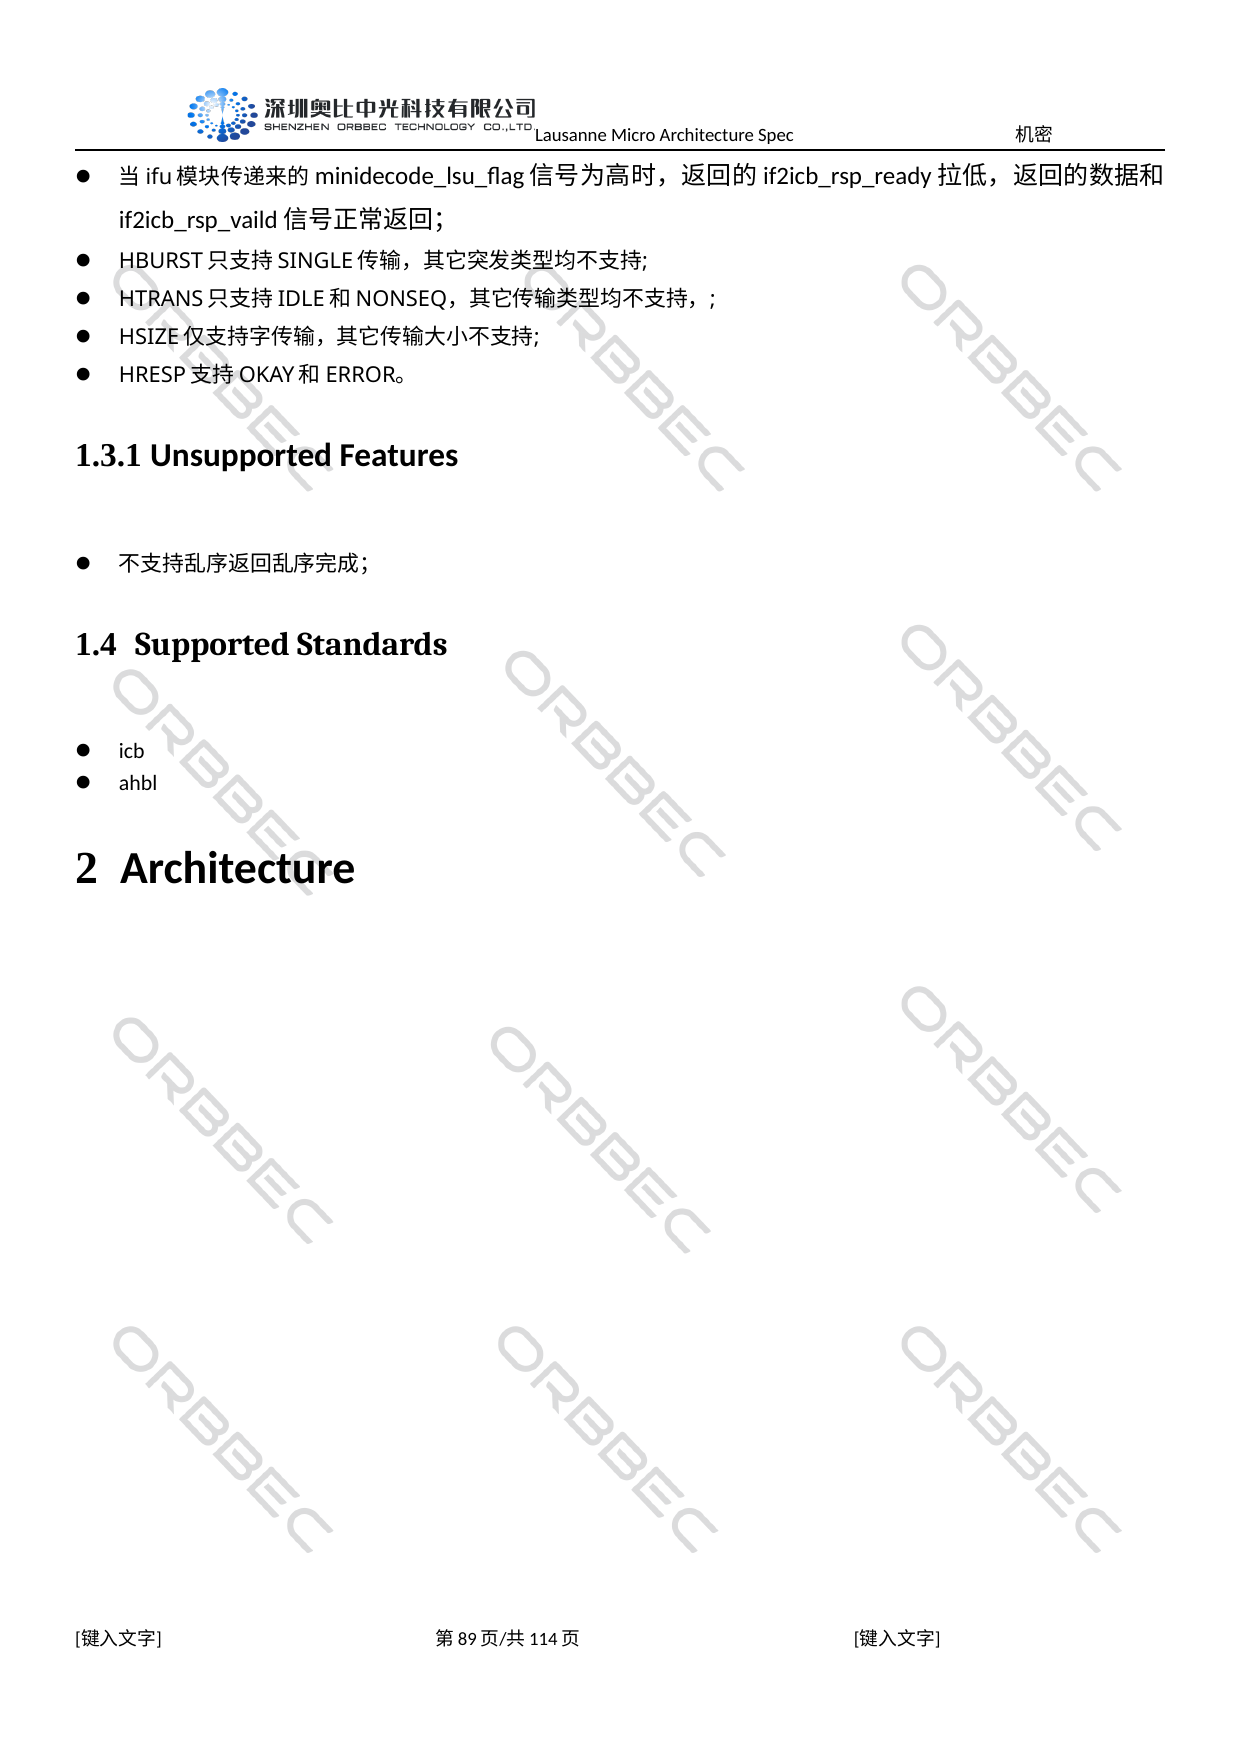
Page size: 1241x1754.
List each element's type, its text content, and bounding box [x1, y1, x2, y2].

list HRESP支持OKAY和 ERROR。 [75, 357, 1165, 389]
list HBURST只支持SINGLE传输，其它突发类型均不支持; [75, 243, 1165, 274]
subtitle Unsupported Features [75, 422, 1165, 487]
list HTRANS只支持IDLE和NONSEQ，其它传输类型均不支持，; [75, 281, 1165, 312]
list 不支持乱序返回乱序完成； [75, 546, 1165, 578]
subtitle Supported Standards [75, 611, 1165, 676]
list 当ifu模块传递来的minidecode_lsu_flag信号为高时，返回的if2icb_rsp_ready拉低，返回的数据和if2icb_rsp_vaild信号正常返回； [75, 156, 1165, 235]
list icb [75, 734, 1165, 766]
picture [45, 63, 1195, 1690]
subtitle Architecture [75, 834, 1165, 899]
list ahbl [75, 766, 1165, 799]
list HSIZE仅支持字传输，其它传输大小不支持; [75, 319, 1165, 351]
